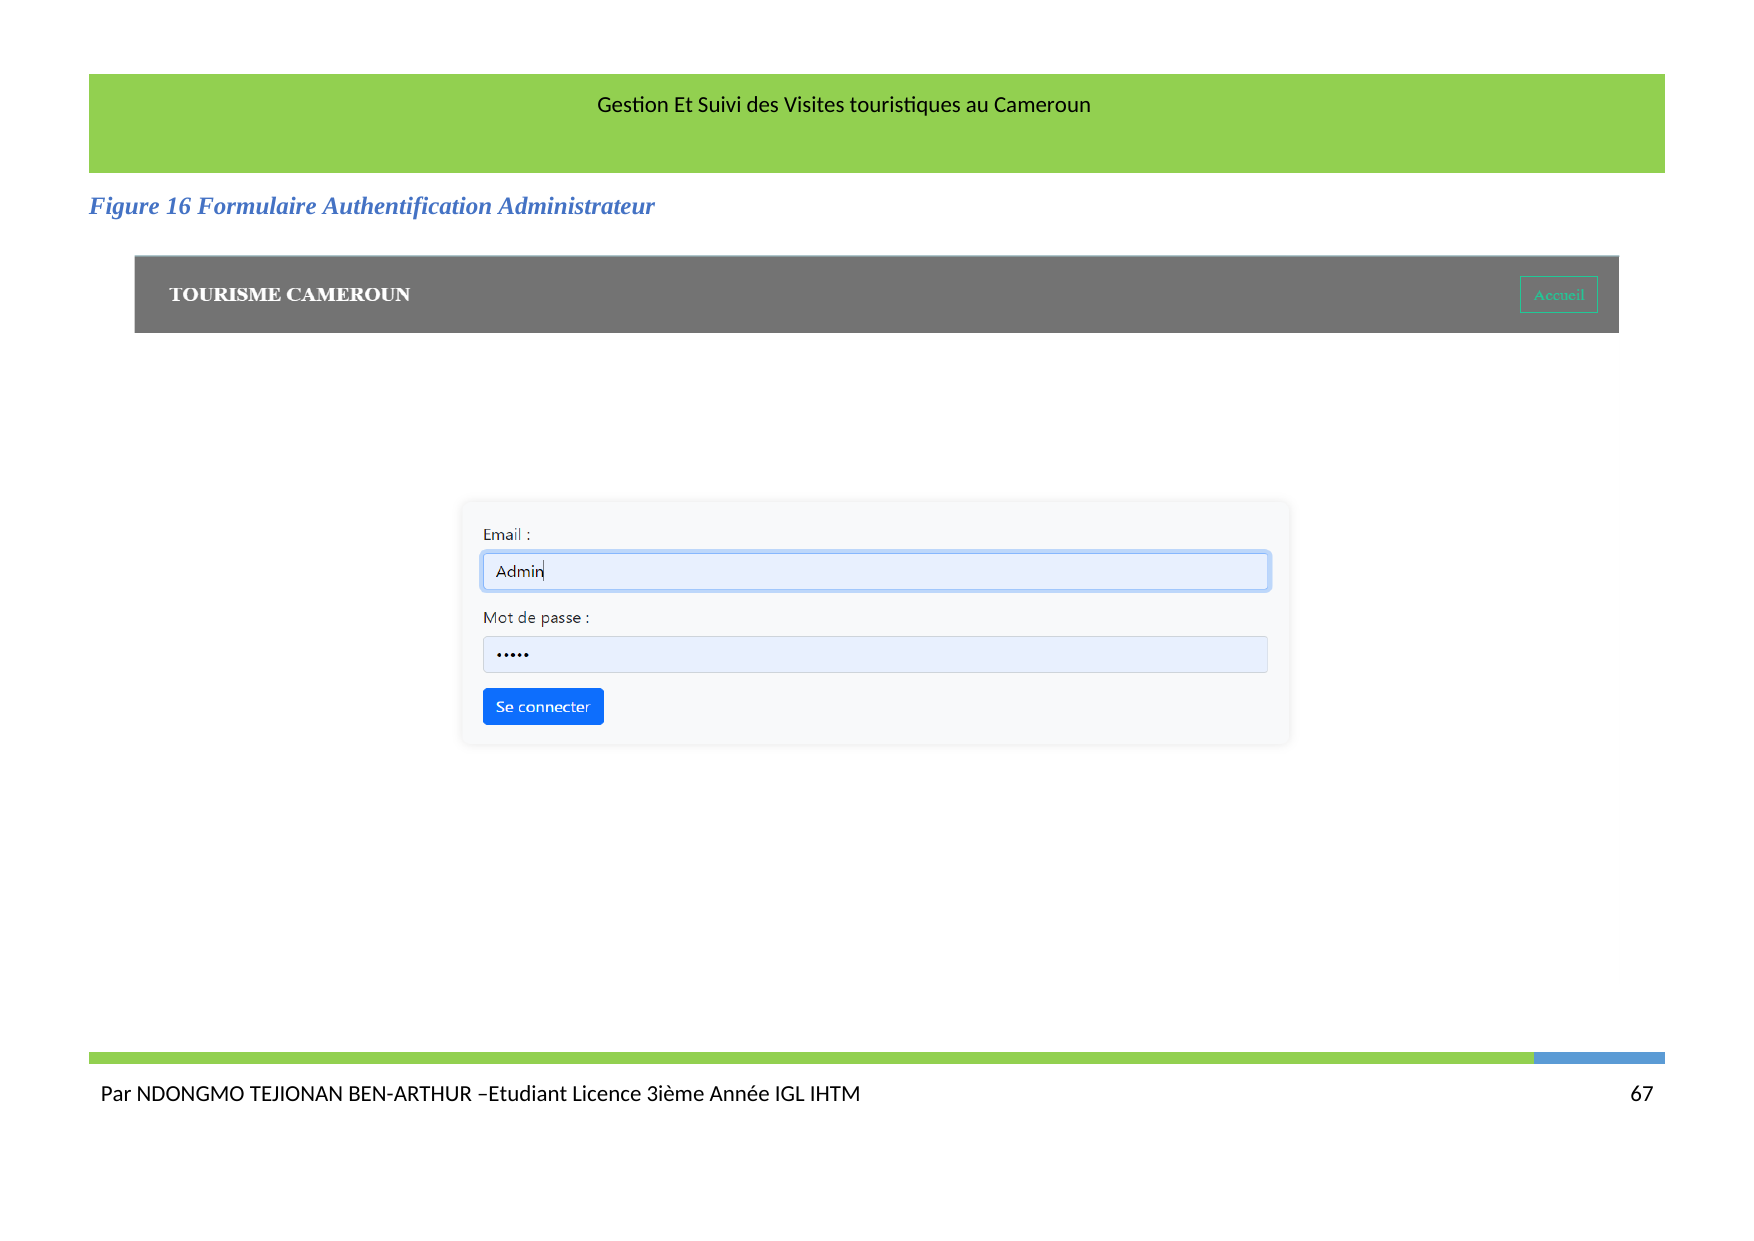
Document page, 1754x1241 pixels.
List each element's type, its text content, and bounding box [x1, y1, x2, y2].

picture [134, 255, 1620, 984]
